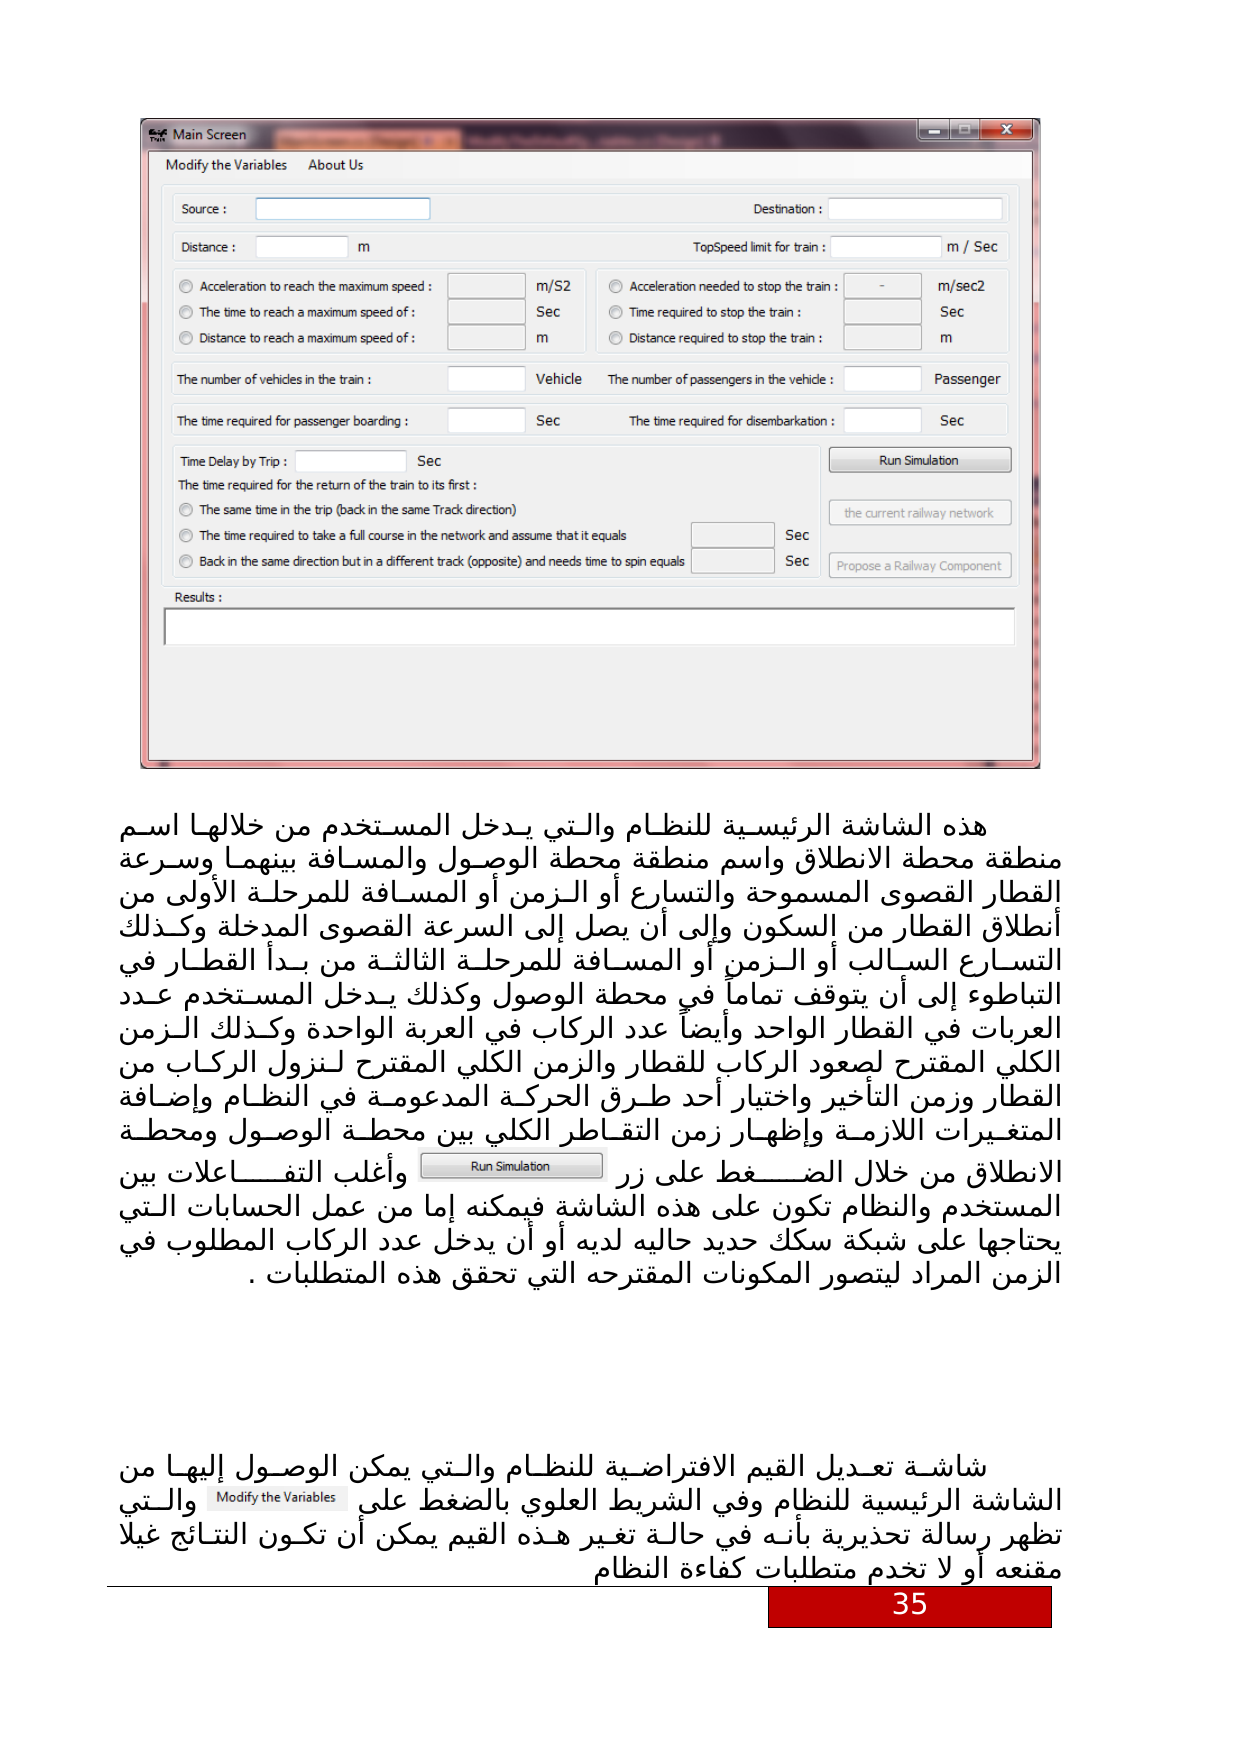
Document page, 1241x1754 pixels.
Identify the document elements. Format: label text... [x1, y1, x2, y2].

picture [417, 1147, 608, 1182]
picture [206, 1486, 348, 1511]
picture [140, 118, 1041, 769]
text هذه الشاشة الرئيسية للنظام والتي يدخل المستخدم من خلالها اسم منطقة محطة الانطلاق واسم منطقة محطة الوصول والمسافة بينهما وسرعة القطار القصوى المسموحة والتسارع أو الزمن أو المسافة للمرحلة الأولى من أنطلاق القطار من السكون وإلى أن يصل إلى السرعة القصوى المدخلة وكذلك التسارع السالب أو الزمن أو المسافة للمرحلة الثالثة من بدأ القطار في التباطوء إلى أن يتوقف تماماً في محطة الوصول وكذلك يدخل المستخدم عدد العربات في القطار الواحد وأيضاً عدد الركاب في العربة الواحدة وكذلك الزمن الكلي المقترح لصعود الركاب للقطار والزمن الكلي المقترح لنزول الركاب من القطار وزمن التأخير واختيار أحد طرق الحركة المدعومة في النظام وإضافة المتغيرات اللازمة وإظهار زمن التقاطر الكلي بين محطة الوصول ومحطة الانطلاق من خلال الضغط على زر وأغلب التفاعلات بين المستخدم والنظام تكون على هذه الشاشة فيمكنه إما من عمل الحسابات التي يحتاجها على شبكة سكك حديد حاليه لديه أو أن يدخل عدد الركاب المطلوب في الزمن المراد ليتصور المكونات المقترحه التي تحقق هذه المتطلبات . [118, 808, 1063, 1291]
text شاشة تعديل القيم الافتراضية للنظام والتي يمكن الوصول إليها من الشاشة الرئيسية للنظام وفي الشريط العلوي بالضغط على والتي تظهر رسالة تحذيرية بأنه في حالة تغير هذه القيم يمكن أن تكون النتائج غيلا مقنعه أو لا تخدم متطلبات كفاءة النظام [118, 1449, 1063, 1585]
